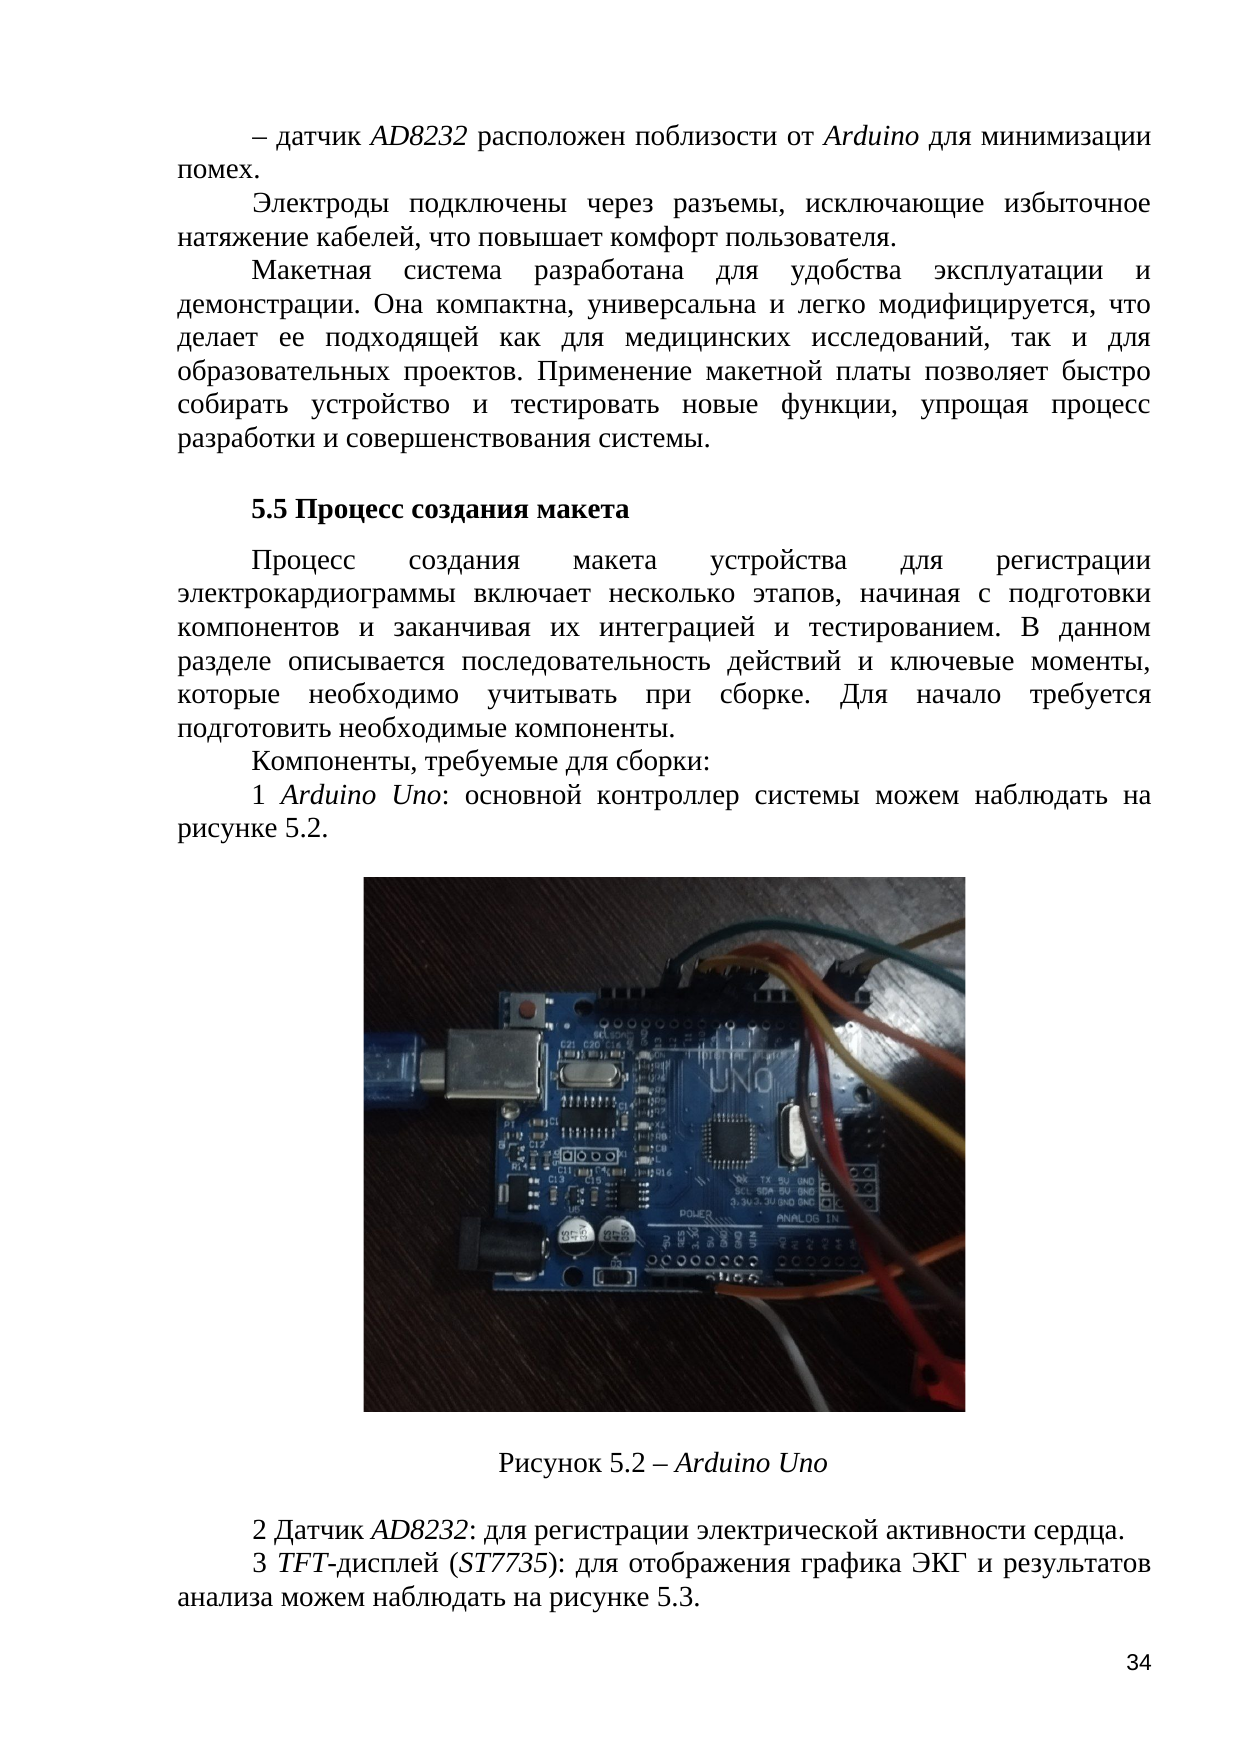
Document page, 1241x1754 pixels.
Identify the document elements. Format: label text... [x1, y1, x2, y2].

text Рисунок 5.2 – Arduino Uno [177, 1445, 1152, 1478]
text – датчик AD8232 расположен поблизости от Arduino для минимизации помех. [177, 118, 1152, 185]
text Макетная система разработана для удобства эксплуатации и демонстрации. Она компактна, универсальна и легко модифицируется, что делает ее подходящей как для медицинских исследований, так и для образовательных проектов. Применение макетной платы позволяет быстро собирать устройство и тестировать новые функции, упрощая процесс разработки и совершенствования системы. [177, 252, 1152, 453]
picture [363, 877, 966, 1412]
subtitle 5.5 Процесс создания макета [177, 491, 1152, 524]
text 3 TFT-дисплей (ST7735): для отображения графика ЭКГ и результатов анализа можем наблюдать на рисунке 5.3. [177, 1545, 1152, 1612]
text Электроды подключены через разъемы, исключающие избыточное натяжение кабелей, что повышает комфорт пользователя. [177, 185, 1152, 252]
text 1 Arduino Uno: основной контроллер системы можем наблюдать на рисунке 5.2. [177, 777, 1152, 844]
subtitle Компоненты, требуемые для сборки: [177, 743, 1152, 777]
text Процесс создания макета устройства для регистрации электрокардиограммы включает несколько этапов, начиная с подготовки компонентов и заканчивая их интеграцией и тестированием. В данном разделе описывается последовательность действий и ключевые моменты, которые необходимо учитывать при сборке. Для начало требуется подготовить необходимые компоненты. [177, 542, 1152, 743]
text 2 Датчик AD8232: для регистрации электрической активности сердца. [252, 1512, 1152, 1545]
